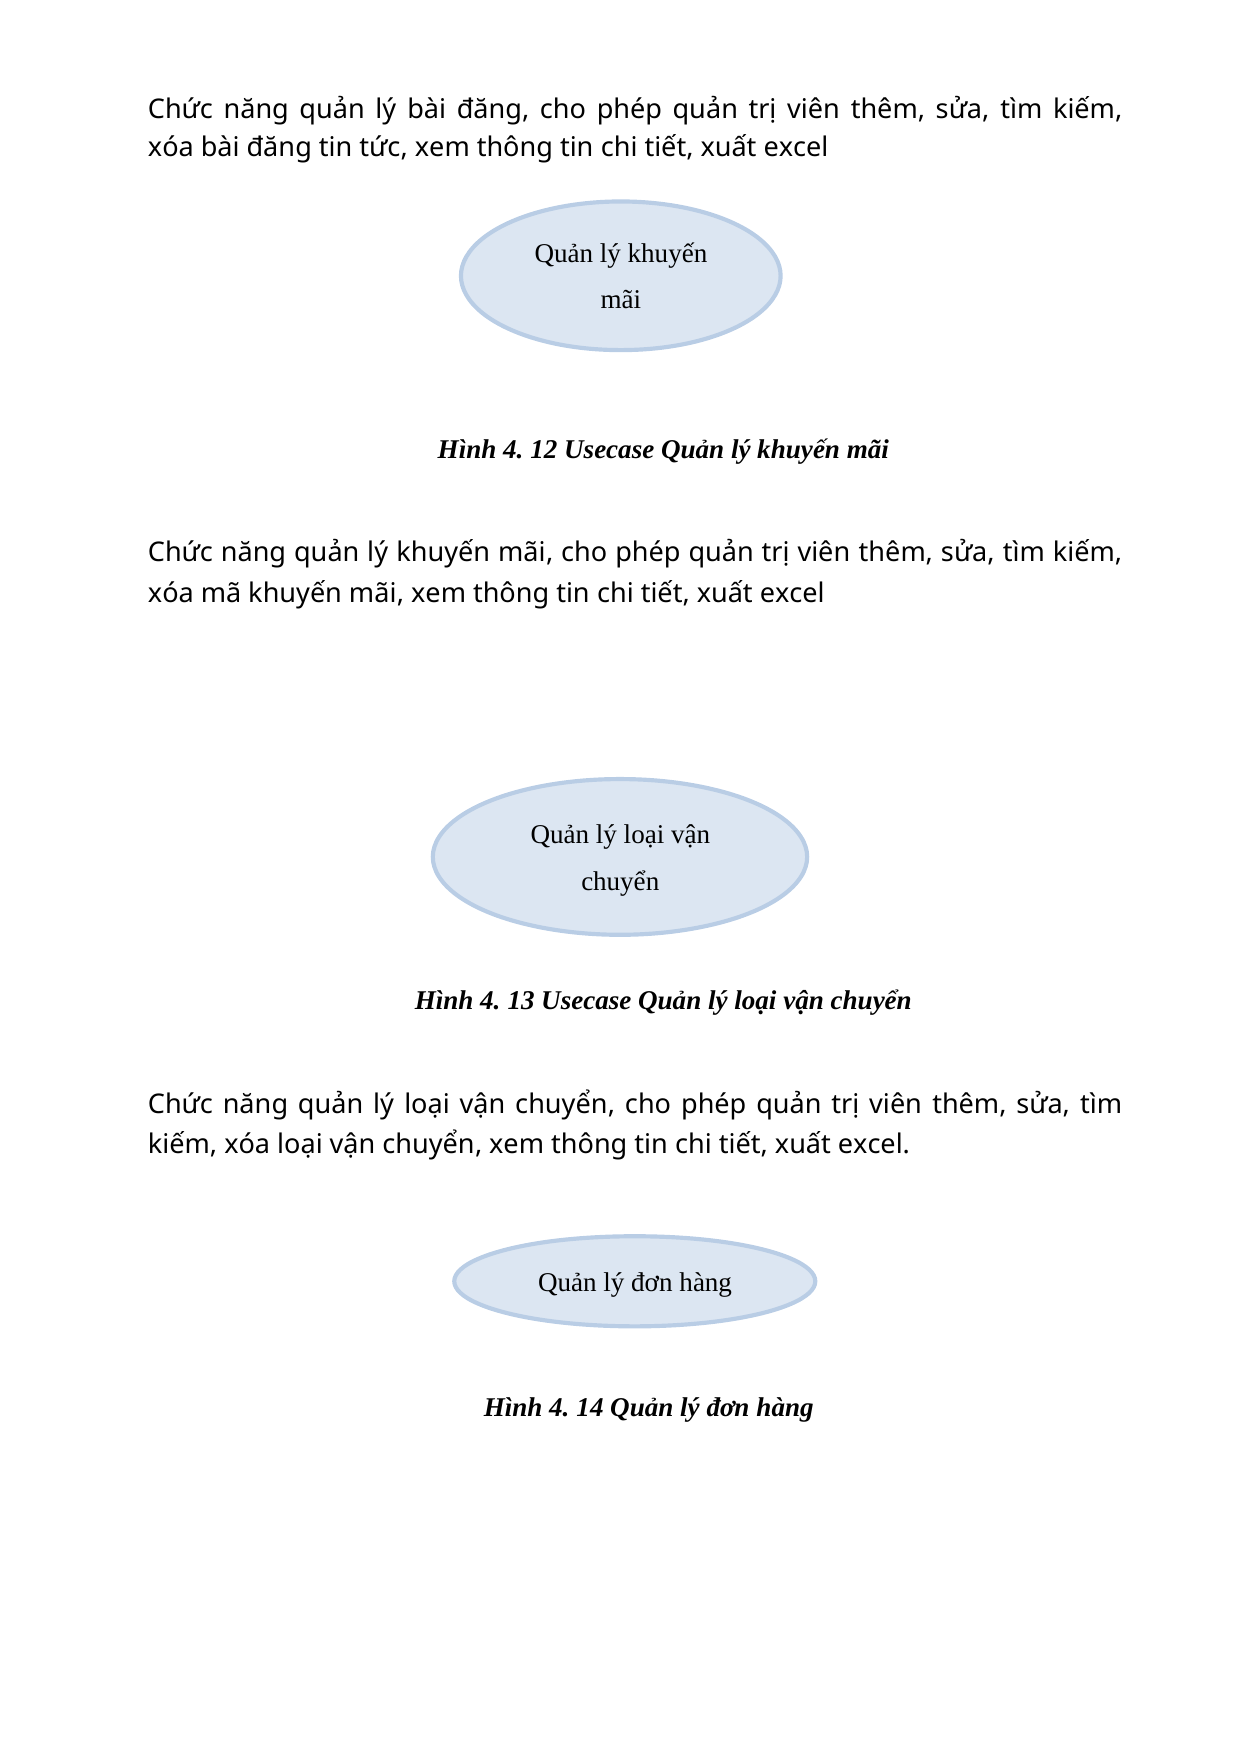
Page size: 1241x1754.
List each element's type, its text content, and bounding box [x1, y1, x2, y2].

text Chức năng quản lý loại vận chuyển, cho phép quản trị viên thêm, sửa, tìm kiếm, xóa loại vận chuyển, xem thông tin chi tiết, xuất excel. [148, 1084, 1122, 1162]
text Chức năng quản lý khuyến mãi, cho phép quản trị viên thêm, sửa, tìm kiếm, xóa mã khuyến mãi, xem thông tin chi tiết, xuất excel [148, 533, 1122, 610]
text Chức năng quản lý bài đăng, cho phép quản trị viên thêm, sửa, tìm kiếm, xóa bài đăng tin tức, xem thông tin chi tiết, xuất excel [148, 89, 1122, 164]
